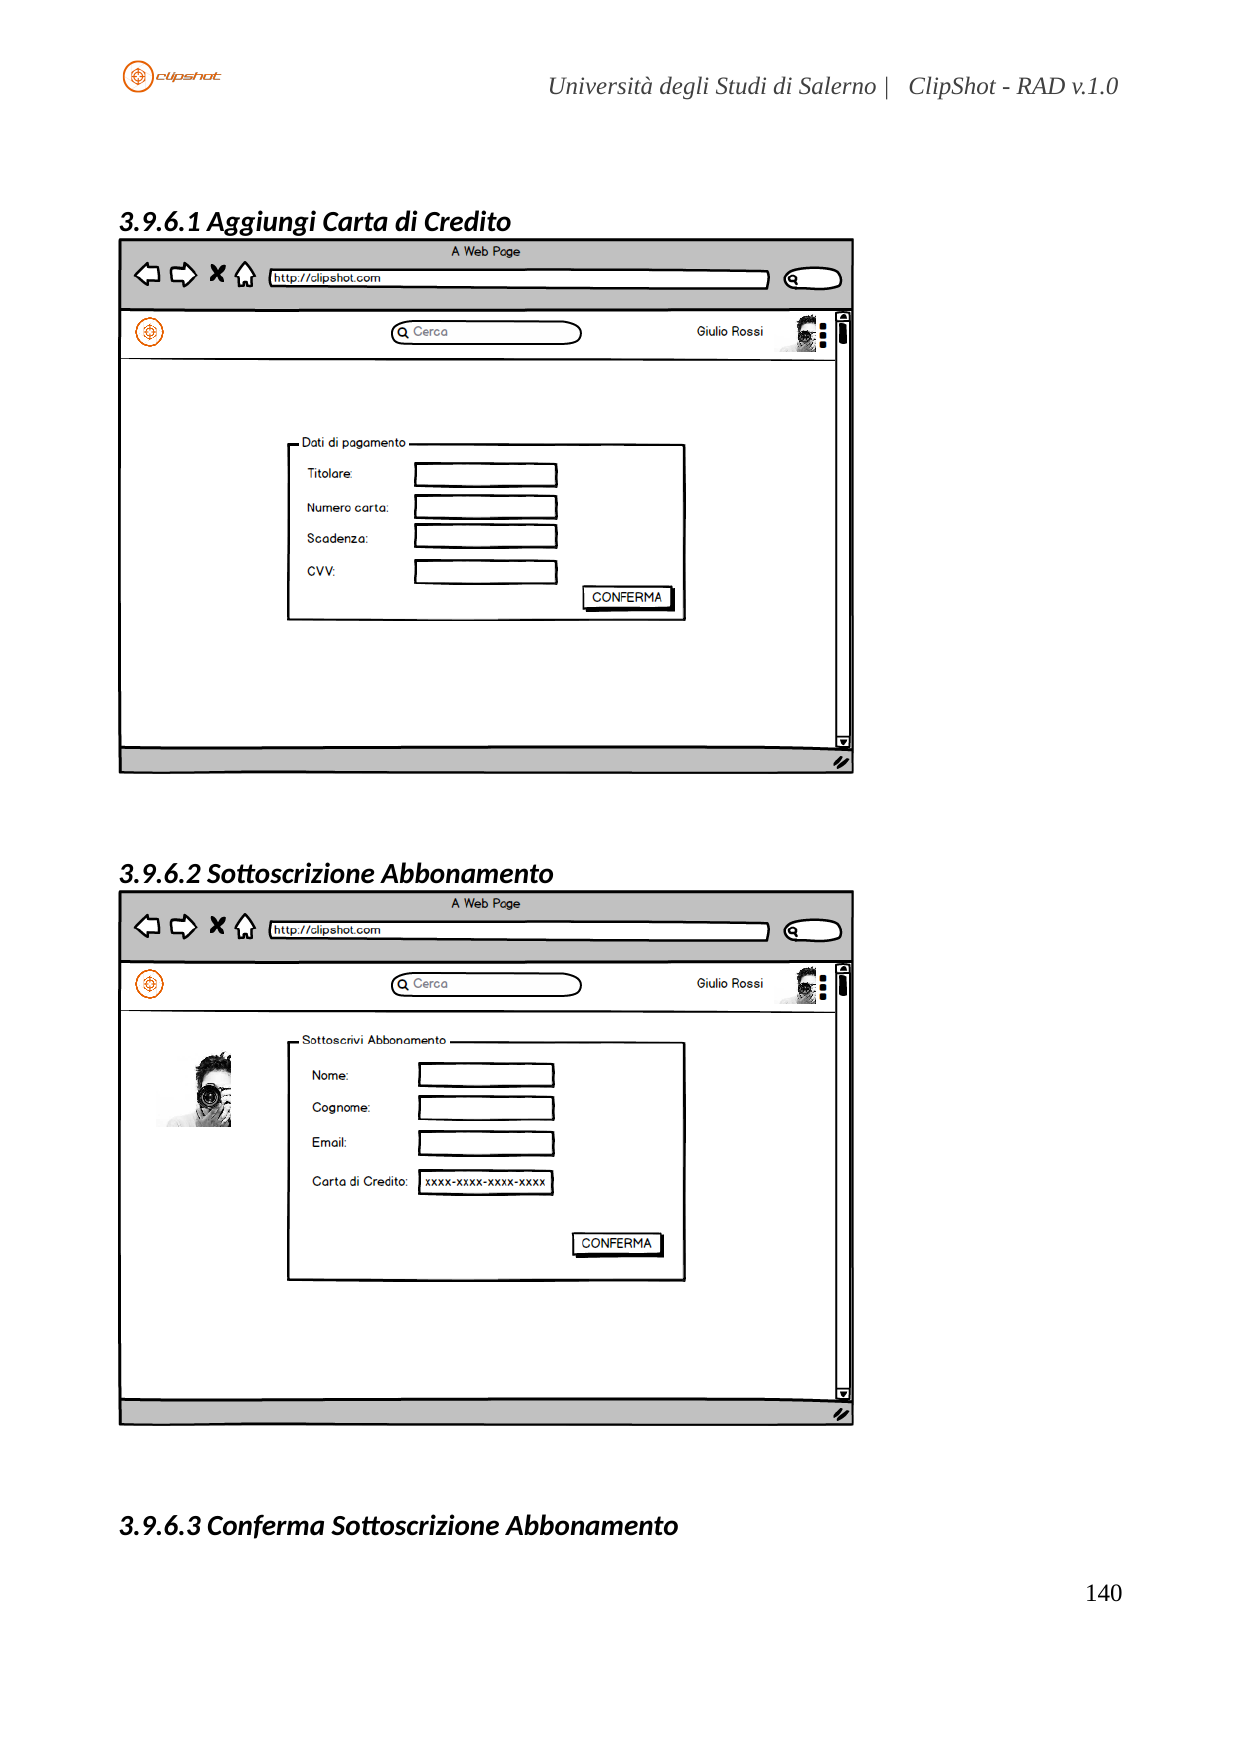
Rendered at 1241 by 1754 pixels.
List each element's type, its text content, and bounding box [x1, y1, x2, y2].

text 3.9.6.2 Sottoscrizione Abbonamento [118, 855, 1122, 891]
picture [118, 238, 854, 774]
text 3.9.6.1 Aggiungi Carta di Credito [118, 203, 1122, 239]
picture [118, 890, 854, 1426]
picture [121, 59, 223, 95]
text 3.9.6.3 Conferma Sottoscrizione Abbonamento [118, 1507, 1122, 1543]
